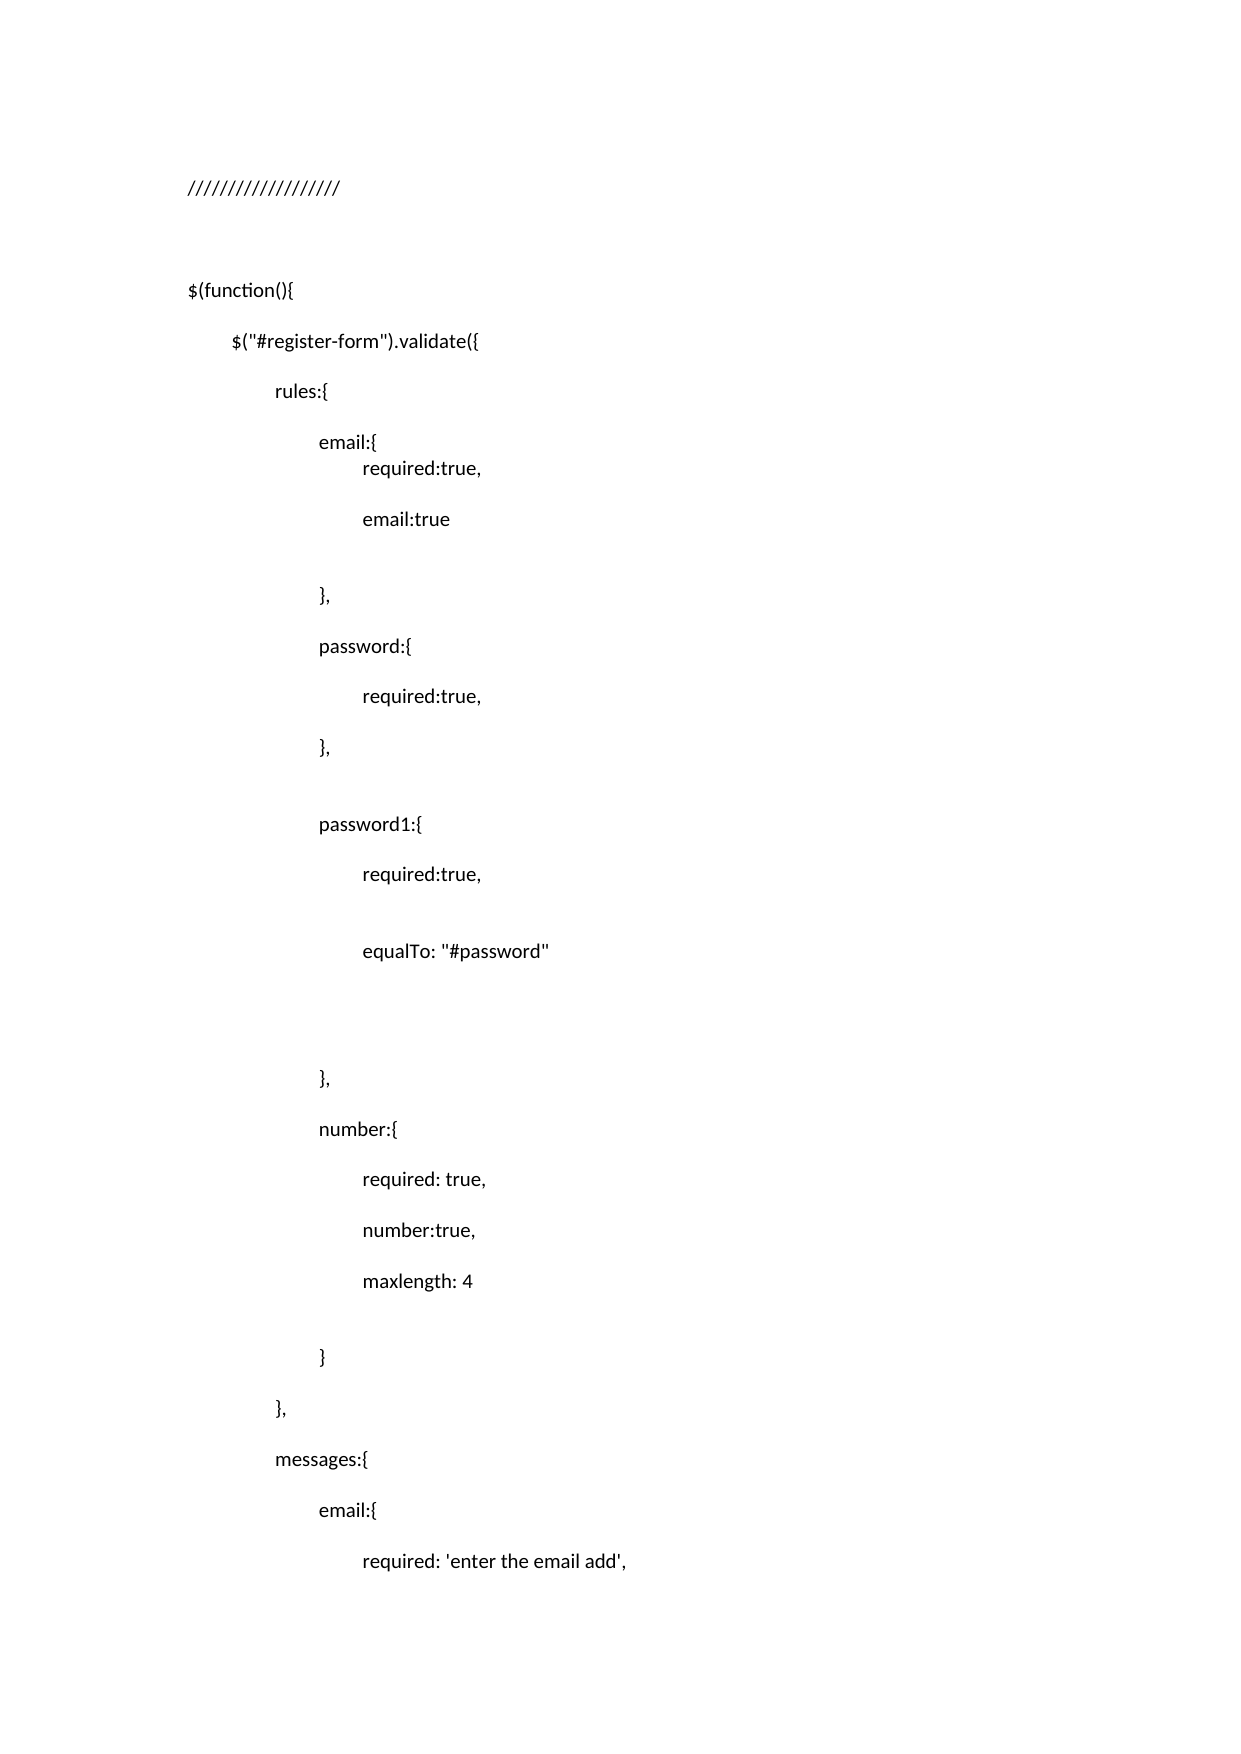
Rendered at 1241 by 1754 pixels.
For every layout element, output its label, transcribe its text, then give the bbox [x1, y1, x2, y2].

text $("#register-form").validate({ [187, 328, 1053, 353]
text required:true, [187, 455, 1053, 480]
text }, [187, 582, 1053, 607]
text } [187, 1344, 1053, 1370]
text password1:{ [187, 811, 1053, 836]
text required: 'enter the email add', [187, 1548, 1053, 1573]
text $(function(){ [187, 277, 1053, 302]
text }, [187, 734, 1053, 760]
text messages:{ [187, 1446, 1053, 1472]
text email:true [187, 506, 1053, 531]
text email:{ [187, 429, 1053, 455]
text number:true, [187, 1217, 1053, 1243]
text rules:{ [187, 379, 1053, 404]
text }, [187, 1065, 1053, 1090]
text required:true, [187, 684, 1053, 709]
text number:{ [187, 1116, 1053, 1141]
text /////////////////// [187, 175, 1053, 201]
text maxlength: 4 [187, 1268, 1053, 1294]
text email:{ [187, 1497, 1053, 1522]
text required: true, [187, 1167, 1053, 1192]
text password:{ [187, 633, 1053, 658]
text required:true, [187, 862, 1053, 887]
text }, [187, 1395, 1053, 1421]
text equalTo: "#password" [187, 938, 1053, 963]
